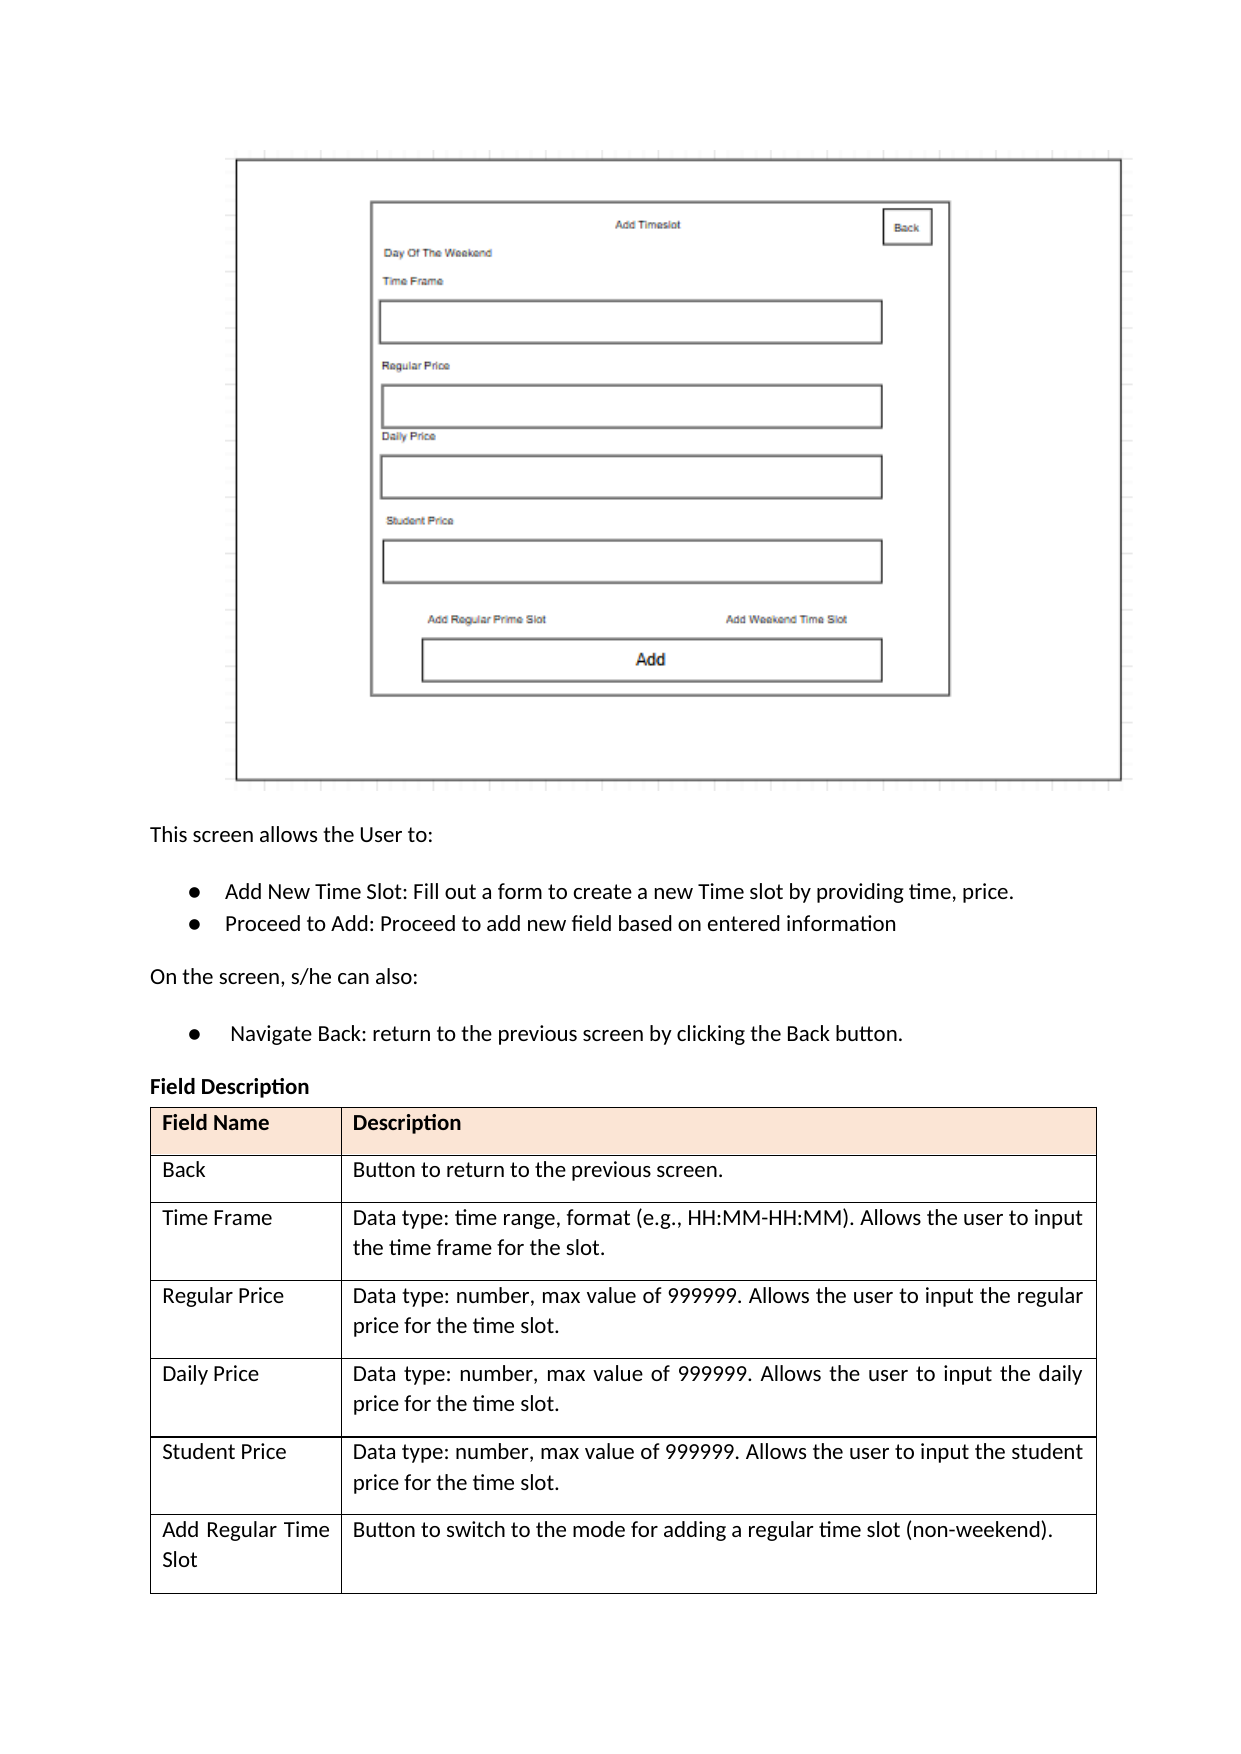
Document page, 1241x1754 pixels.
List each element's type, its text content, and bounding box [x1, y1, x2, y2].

list Add New Time Slot: Fill out a form to create a new Time slot by providing time, price. [187, 877, 1093, 905]
text Field Description [150, 1072, 1093, 1100]
text This screen allows the User to: [150, 820, 1093, 848]
text On the screen, s/he can also: [150, 962, 1093, 990]
picture [225, 150, 1133, 791]
list Proceed to Add: Proceed to add new field based on entered information [187, 909, 1093, 937]
list Navigate Back: return to the previous screen by clicking the Back button. [187, 1019, 1093, 1047]
